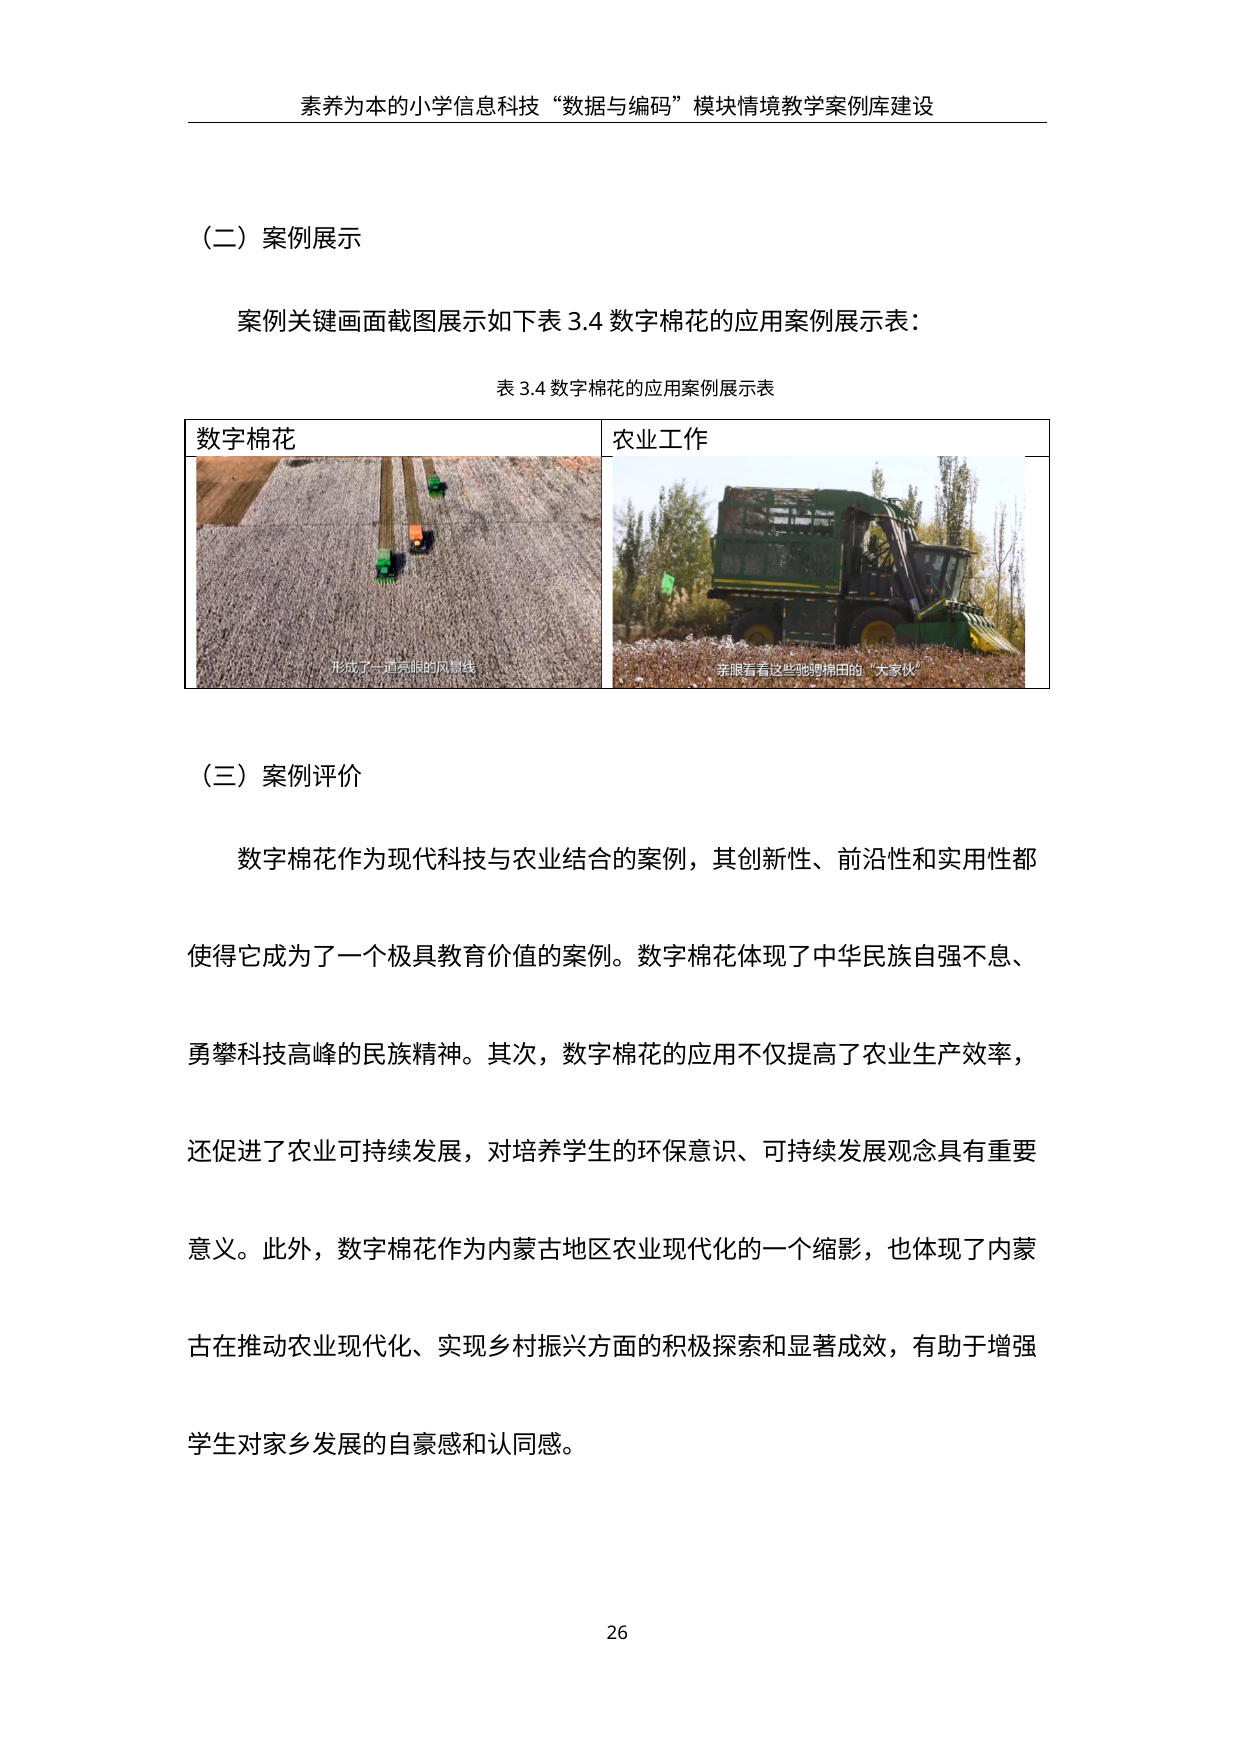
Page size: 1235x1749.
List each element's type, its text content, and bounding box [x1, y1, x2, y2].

text （三）案例评价 [187, 689, 1047, 807]
picture [612, 456, 1026, 688]
table_cell [602, 457, 612, 688]
table_cell [186, 457, 196, 688]
text 表3.4 数字棉花的应用案例展示表 [187, 371, 1047, 403]
picture [196, 456, 602, 688]
text 数字棉花作为现代科技与农业结合的案例，其创新性、前沿性和实用性都使得它成为了一个极具教育价值的案例。数字棉花体现了中华民族自强不息、勇攀科技高峰的民族精神。其次，数字棉花的应用不仅提高了农业生产效率，还促进了农业可持续发展，对培养学生的环保意识、可持续发展观念具有重要意义。此外，数字棉花作为内蒙古地区农业现代化的一个缩影，也体现了内蒙古在推动农业现代化、实现乡村振兴方面的积极探索和显著成效，有助于增强学生对家乡发展的自豪感和认同感。 [187, 825, 1047, 1475]
table_header 数字棉花 [186, 420, 601, 456]
table_cell [1026, 457, 1049, 688]
table_header 农业工作 [602, 420, 1049, 456]
list 案例关键画面截图展示如下表3.4 数字棉花的应用案例展示表： [187, 287, 1047, 352]
text （二）案例展示 [187, 204, 1047, 269]
